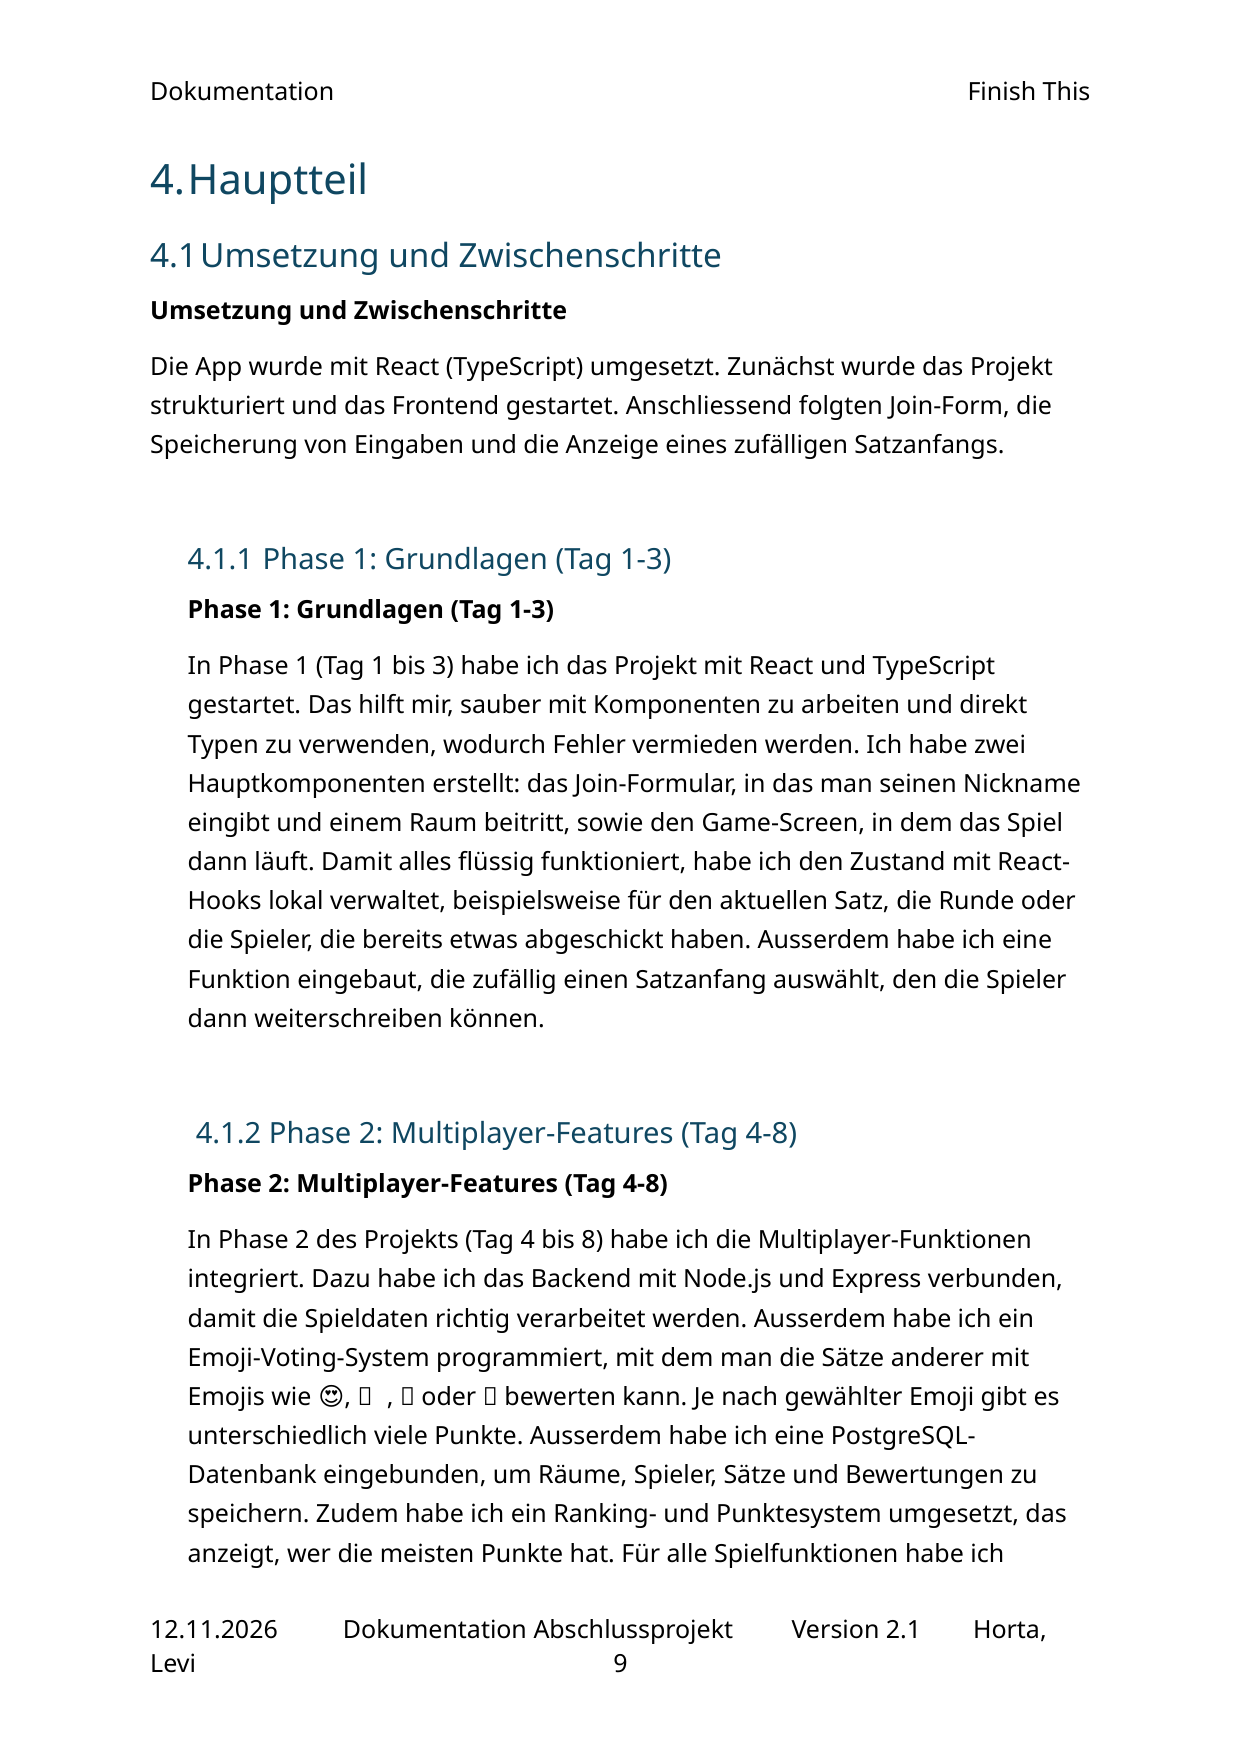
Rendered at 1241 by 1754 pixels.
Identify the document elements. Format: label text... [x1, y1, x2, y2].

subtitle Hauptteil [150, 150, 1090, 207]
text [187, 1222, 1090, 1569]
text Phase 2: Multiplayer-Features (Tag 4-8) [187, 1166, 1090, 1200]
text Die App wurde mit React (TypeScript) umgesetzt. Zunächst wurde das Projekt strukturiert und das Frontend gestartet. Anschliessend folgten Join-Form, die Speicherung von Eingaben und die Anzeige eines zufälligen Satzanfangs. [150, 348, 1090, 461]
text Umsetzung und Zwischenschritte [150, 292, 1090, 326]
subtitle 4.1.2 Phase 2: Multiplayer-Features (Tag 4-8) [150, 1112, 1090, 1152]
text Phase 1: Grundlagen (Tag 1-3) [187, 592, 1090, 626]
subtitle Umsetzung und Zwischenschritte [150, 232, 1090, 277]
subtitle Phase 1: Grundlagen (Tag 1-3) [187, 538, 1090, 578]
text In Phase 1 (Tag 1 bis 3) habe ich das Projekt mit React und TypeScript gestartet. Das hilft mir, sauber mit Komponenten zu arbeiten und direkt Typen zu verwenden, wodurch Fehler vermieden werden. Ich habe zwei Hauptkomponenten erstellt: das Join-Formular, in das man seinen Nickname eingibt und einem Raum beitritt, sowie den Game-Screen, in dem das Spiel dann läuft. Damit alles flüssig funktioniert, habe ich den Zustand mit React-Hooks lokal verwaltet, beispielsweise für den aktuellen Satz, die Runde oder die Spieler, die bereits etwas abgeschickt haben. Ausserdem habe ich eine Funktion eingebaut, die zufällig einen Satzanfang auswählt, den die Spieler dann weiterschreiben können. [187, 648, 1090, 1034]
